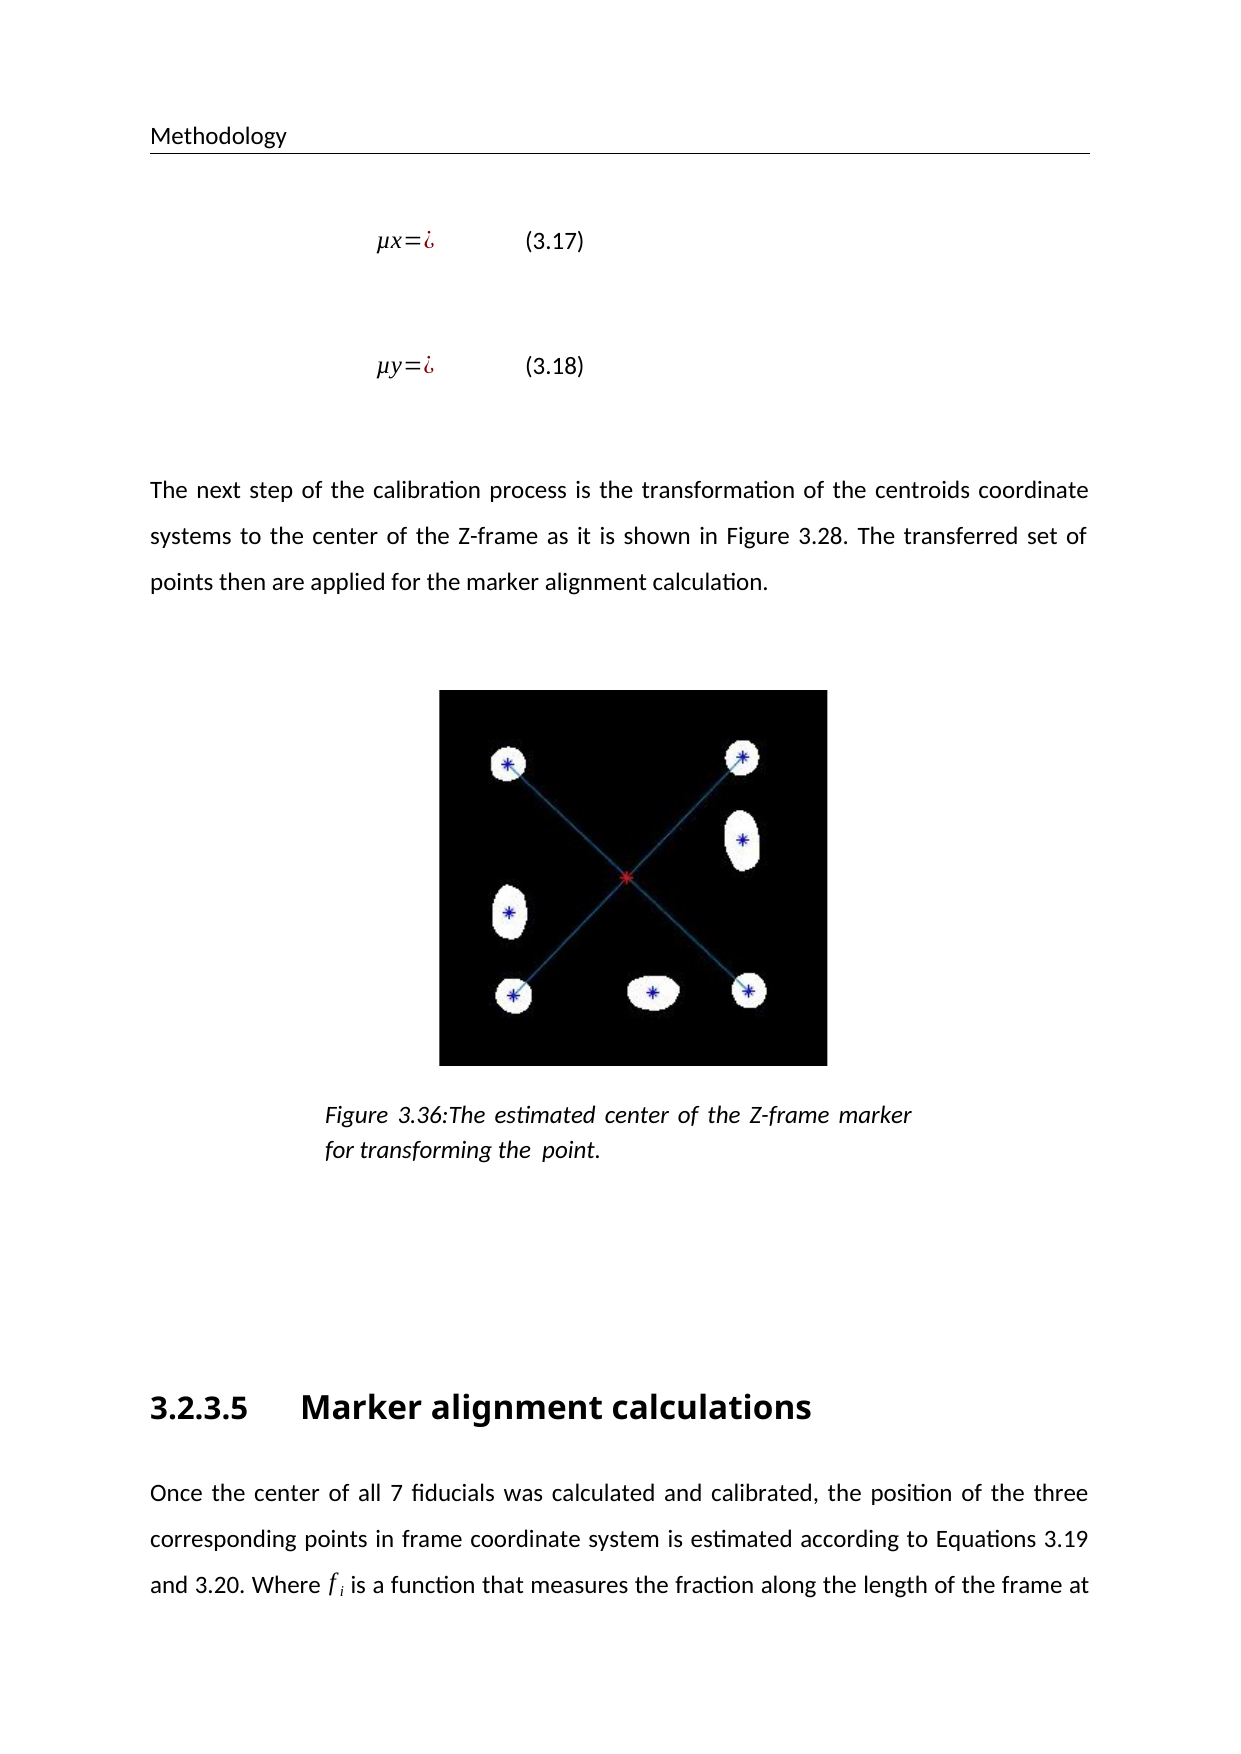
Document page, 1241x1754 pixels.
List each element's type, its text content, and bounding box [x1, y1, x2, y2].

picture [439, 690, 828, 1066]
text The next step of the calibration process is the transformation of the centroids coordinate systems to the center of the Z-frame as it is shown in Figure 3.28. The transferred set of points then are applied for the marker alignment calculation. [150, 474, 1090, 597]
subtitle Marker alignment calculations [150, 1384, 1090, 1429]
text (3.18) [300, 350, 1090, 380]
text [150, 1477, 1090, 1600]
text (3.17) [300, 225, 1090, 256]
